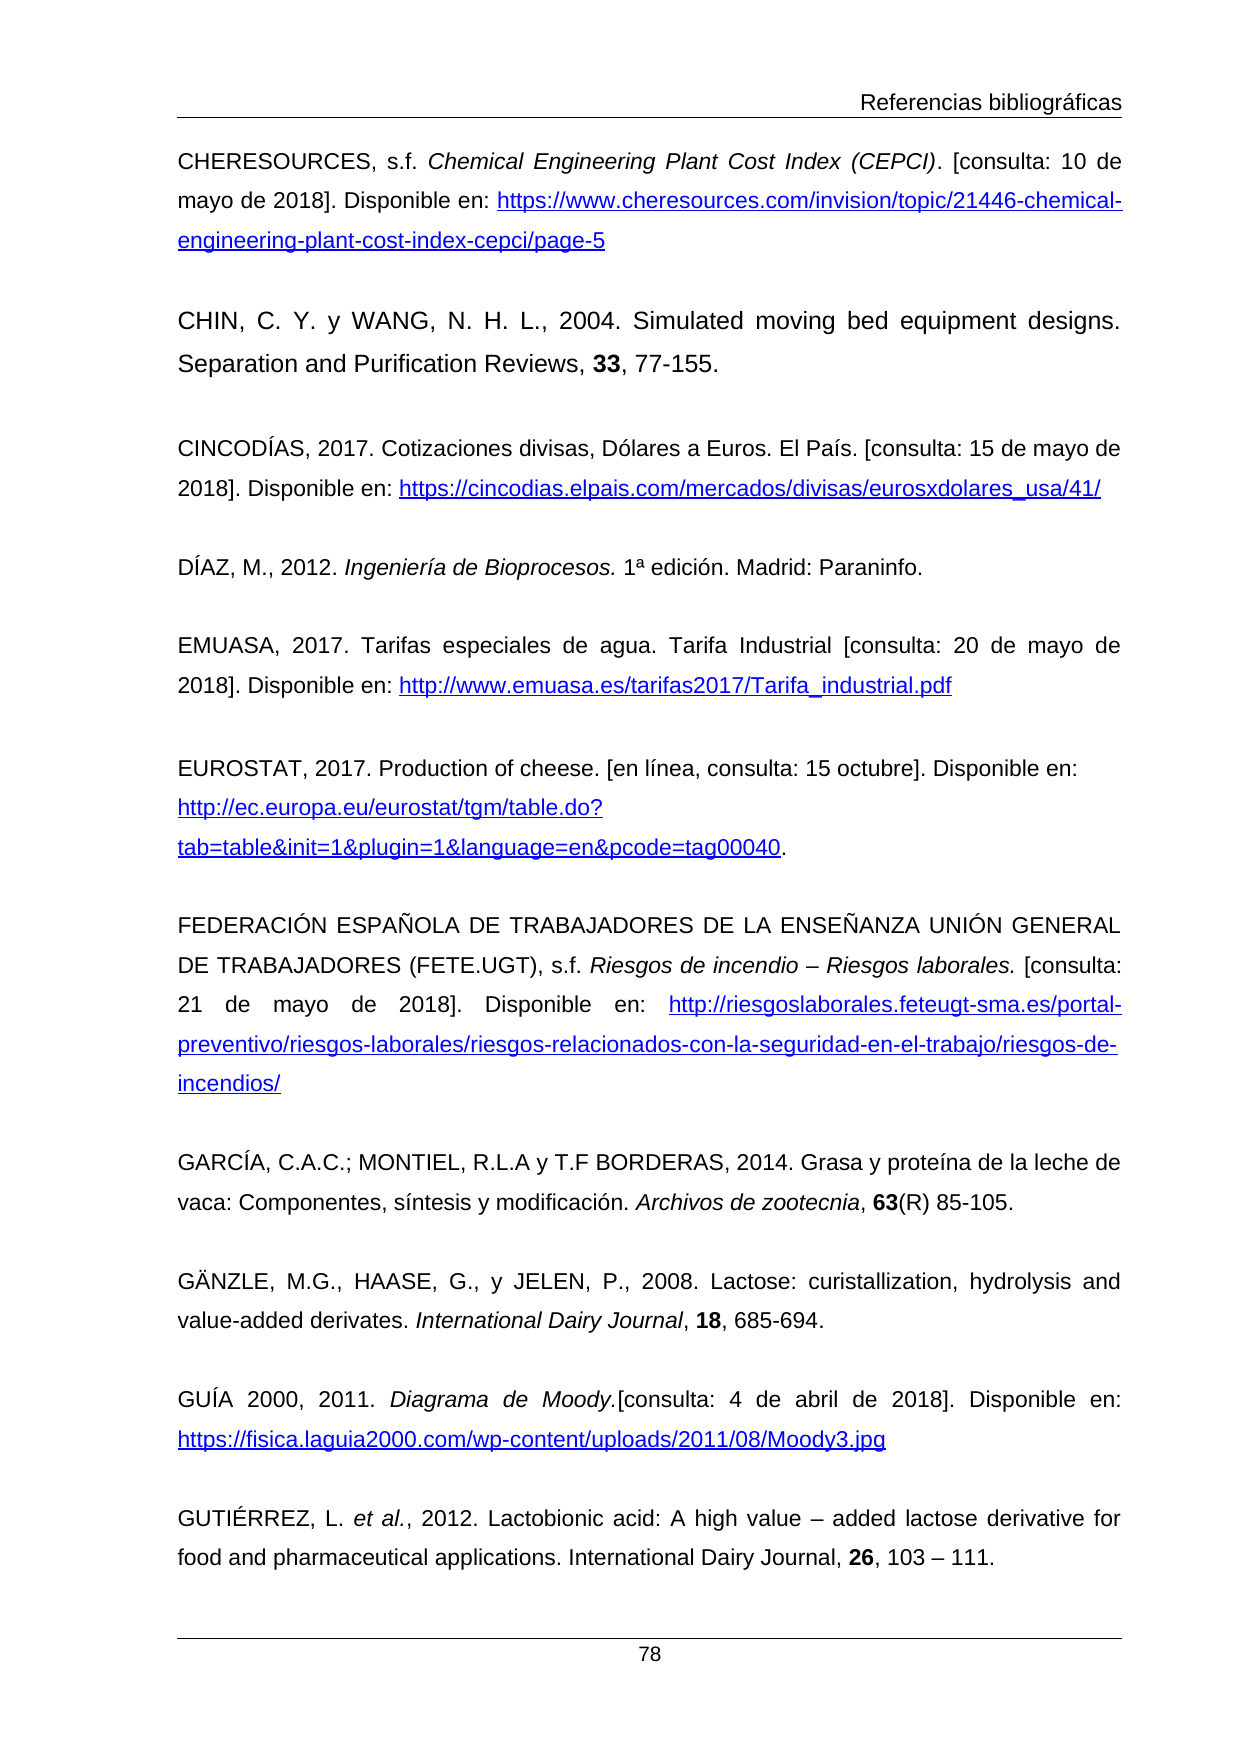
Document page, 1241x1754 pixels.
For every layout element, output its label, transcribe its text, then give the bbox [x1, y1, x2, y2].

text CINCODÍAS, 2017. Cotizaciones divisas, Dólares a Euros. El País. [consulta: 15 de mayo de 2018]. Disponible en: https://cincodias.elpais.com/mercados/divisas/eurosxdolares_usa/41/ [177, 435, 1122, 501]
text GUÍA 2000, 2011. Diagrama de Moody.[consulta: 4 de abril de 2018]. Disponible en: https://fisica.laguia2000.com/wp-content/uploads/2011/08/Moody3.jpg [177, 1386, 1122, 1452]
text FEDERACIÓN ESPAÑOLA DE TRABAJADORES DE LA ENSEÑANZA UNIÓN GENERAL DE TRABAJADORES (FETE.UGT), s.f. Riesgos de incendio – Riesgos laborales. [consulta: 21 de mayo de 2018]. Disponible en: http://riesgoslaborales.feteugt-sma.es/portal-preventivo/riesgos-laborales/riesgos-relacionados-con-la-seguridad-en-el-trabajo/riesgos-de-incendios/ [177, 912, 1122, 1097]
text DÍAZ, M., 2012. Ingeniería de Bioprocesos. 1ª edición. Madrid: Paraninfo. [177, 553, 1122, 580]
text GUTIÉRREZ, L. et al., 2012. Lactobionic acid: A high value – added lactose derivative for food and pharmaceutical applications. International Dairy Journal, 26, 103 – 111. [177, 1504, 1122, 1570]
text GARCÍA, C.A.C.; MONTIEL, R.L.A y T.F BORDERAS, 2014. Grasa y proteína de la leche de vaca: Componentes, síntesis y modificación. Archivos de zootecnia, 63(R) 85-105. [177, 1149, 1122, 1215]
text http://ec.europa.eu/eurostat/tgm/table.do?tab=table&init=1&plugin=1&language=en&pcode=tag00040. [177, 794, 1122, 860]
text GÄNZLE, M.G., HAASE, G., y JELEN, P., 2008. Lactose: curistallization, hydrolysis and value-added derivates. International Dairy Journal, 18, 685-694. [177, 1268, 1122, 1333]
text EUROSTAT, 2017. Production of cheese. [en línea, consulta: 15 octubre]. Disponible en: [177, 754, 1122, 781]
text CHIN, C. Y. y WANG, N. H. L., 2004. Simulated moving bed equipment designs. Separation and Purification Reviews, 33, 77-155. [177, 306, 1122, 377]
text EMUASA, 2017. Tarifas especiales de agua. Tarifa Industrial [consulta: 20 de mayo de 2018]. Disponible en: http://www.emuasa.es/tarifas2017/Tarifa_industrial.pdf [177, 632, 1122, 698]
text CHERESOURCES, s.f. Chemical Engineering Plant Cost Index (CEPCI). [consulta: 10 de mayo de 2018]. Disponible en: https://www.cheresources.com/invision/topic/21446-chemical-engineering-plant-cost-index-cepci/page-5 [177, 148, 1122, 253]
